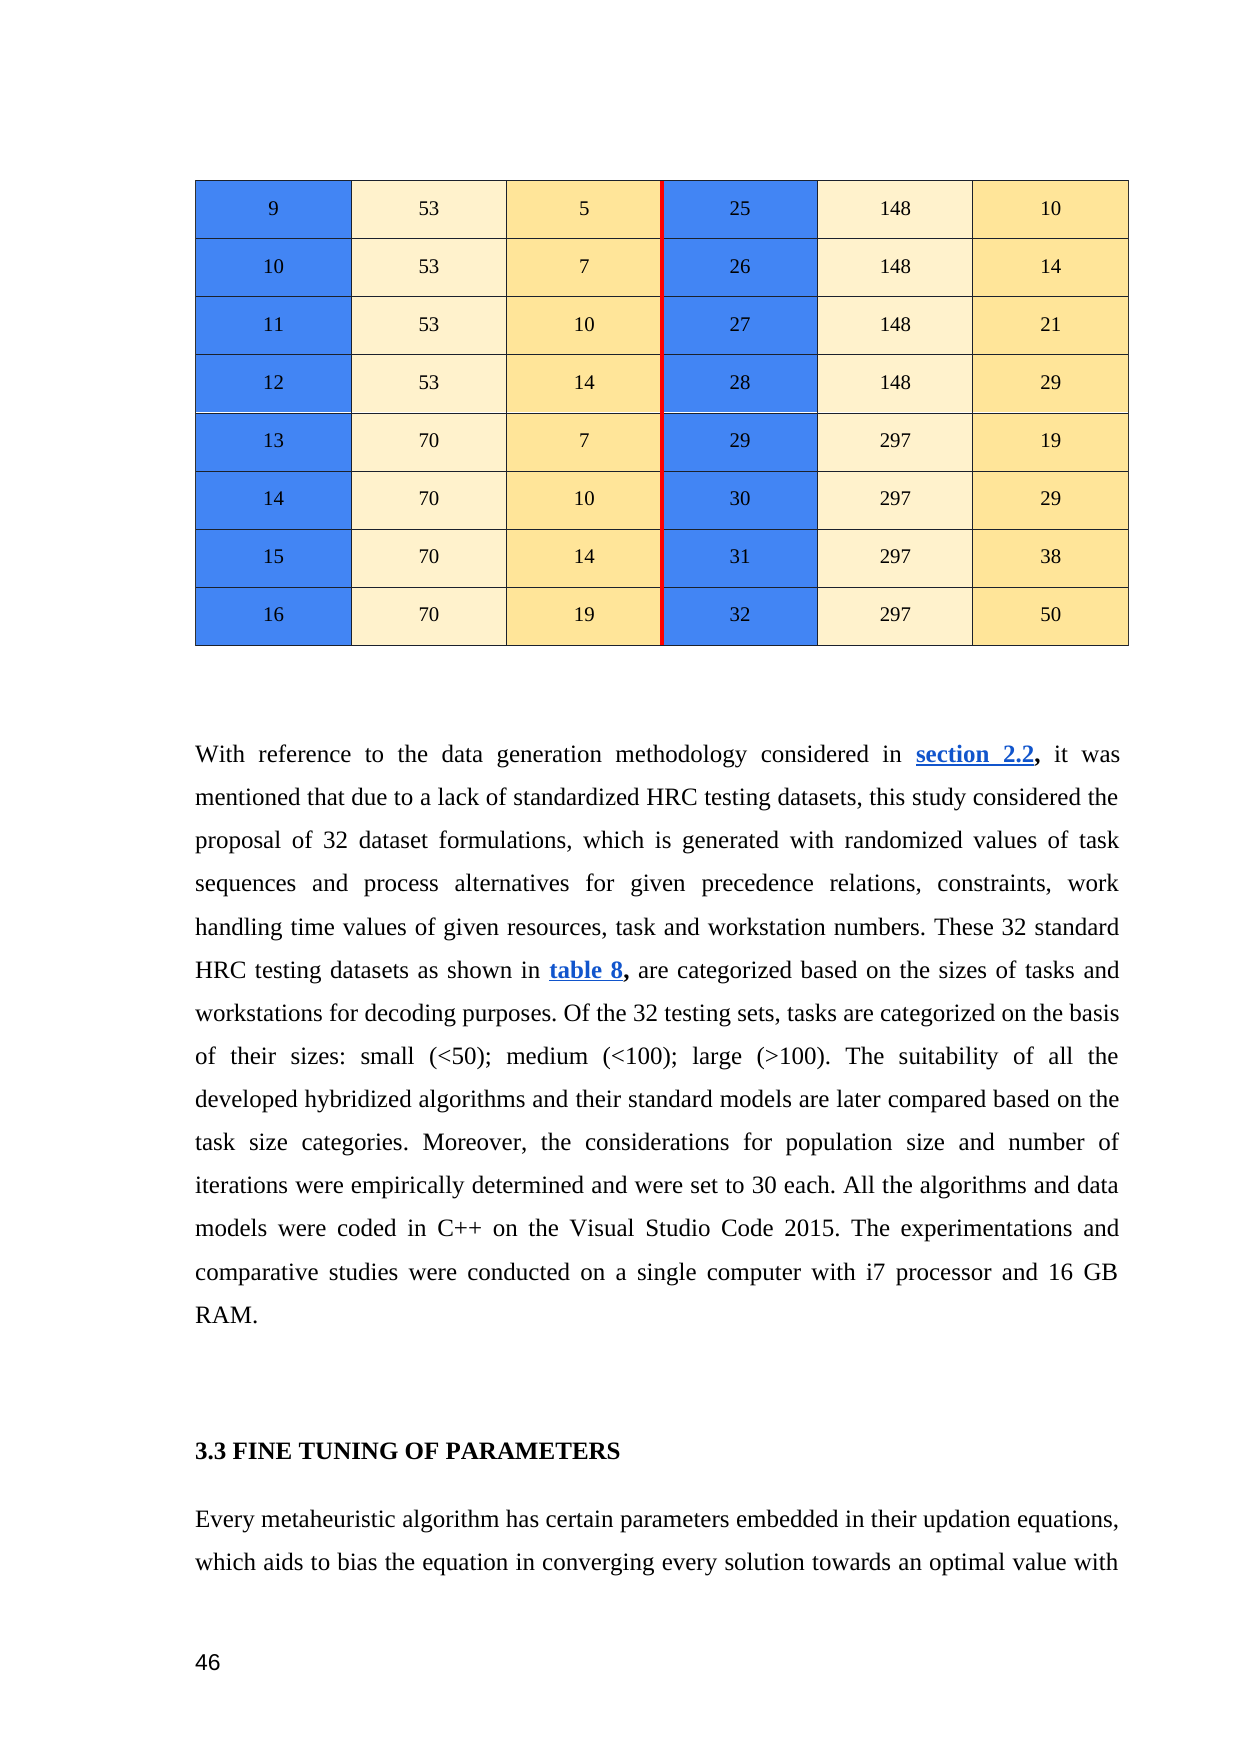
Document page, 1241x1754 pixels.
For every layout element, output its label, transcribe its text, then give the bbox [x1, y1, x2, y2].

table_cell 32 [664, 588, 817, 645]
table_cell 21 [973, 297, 1128, 354]
table_cell 148 [818, 239, 972, 296]
table_cell 297 [818, 472, 972, 529]
table_cell 148 [818, 181, 972, 238]
table_cell 70 [352, 472, 506, 529]
table_cell 297 [818, 530, 972, 587]
table_cell 297 [818, 588, 972, 645]
table_cell 14 [507, 355, 660, 412]
table_cell 14 [507, 530, 660, 587]
table_cell 29 [973, 355, 1128, 412]
table_cell 148 [818, 297, 972, 354]
table_cell 10 [196, 239, 351, 296]
table_cell 10 [973, 181, 1128, 238]
table_cell 50 [973, 588, 1128, 645]
table_cell 31 [664, 530, 817, 587]
table_cell 53 [352, 355, 506, 412]
table_cell 38 [973, 530, 1128, 587]
table_cell 53 [352, 239, 506, 296]
text With reference to the data generation methodology considered in section 2.2, it was mentioned that due to a lack of standardized HRC testing datasets, this study considered the proposal of 32 dataset formulations, which is generated with randomized values of task sequences and process alternatives for given precedence relations, constraints, work handling time values of given resources, task and workstation numbers. These 32 standard HRC testing datasets as shown in table 8, are categorized based on the sizes of tasks and workstations for decoding purposes. Of the 32 testing sets, tasks are categorized on the basis of their sizes: small (<50); medium (<100); large (>100). The suitability of all the developed hybridized algorithms and their standard models are later compared based on the task size categories. Moreover, the considerations for population size and number of iterations were empirically determined and were set to 30 each. All the algorithms and data models were coded in C++ on the Visual Studio Code 2015. The experimentations and comparative studies were conducted on a single computer with i7 processor and 16 GB RAM. [195, 739, 1120, 1328]
table_cell 19 [507, 588, 660, 645]
table_cell 13 [196, 414, 351, 471]
table_cell 29 [973, 472, 1128, 529]
table_cell 70 [352, 530, 506, 587]
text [195, 1504, 1120, 1576]
table_cell 29 [664, 414, 817, 471]
table_cell 10 [507, 297, 660, 354]
table_cell 16 [196, 588, 351, 645]
table_cell 14 [196, 472, 351, 529]
table_cell 26 [664, 239, 817, 296]
table_cell 27 [664, 297, 817, 354]
table_cell 19 [973, 414, 1128, 471]
table_cell 148 [818, 355, 972, 412]
table_cell 15 [196, 530, 351, 587]
table_cell 10 [507, 472, 660, 529]
table_cell 12 [196, 355, 351, 412]
table_cell 53 [352, 297, 506, 354]
table_cell 7 [507, 239, 660, 296]
text 3.3 FINE TUNING OF PARAMETERS [195, 1436, 1120, 1465]
table_cell 25 [664, 181, 817, 238]
table_cell 53 [352, 181, 506, 238]
table_cell 70 [352, 588, 506, 645]
table_cell 30 [664, 472, 817, 529]
table_cell 70 [352, 414, 506, 471]
table_cell 7 [507, 414, 660, 471]
table_cell 9 [196, 181, 351, 238]
table_cell 28 [664, 355, 817, 412]
table_cell 14 [973, 239, 1128, 296]
table_cell 297 [818, 414, 972, 471]
table_cell 5 [507, 181, 660, 238]
table_cell 11 [196, 297, 351, 354]
